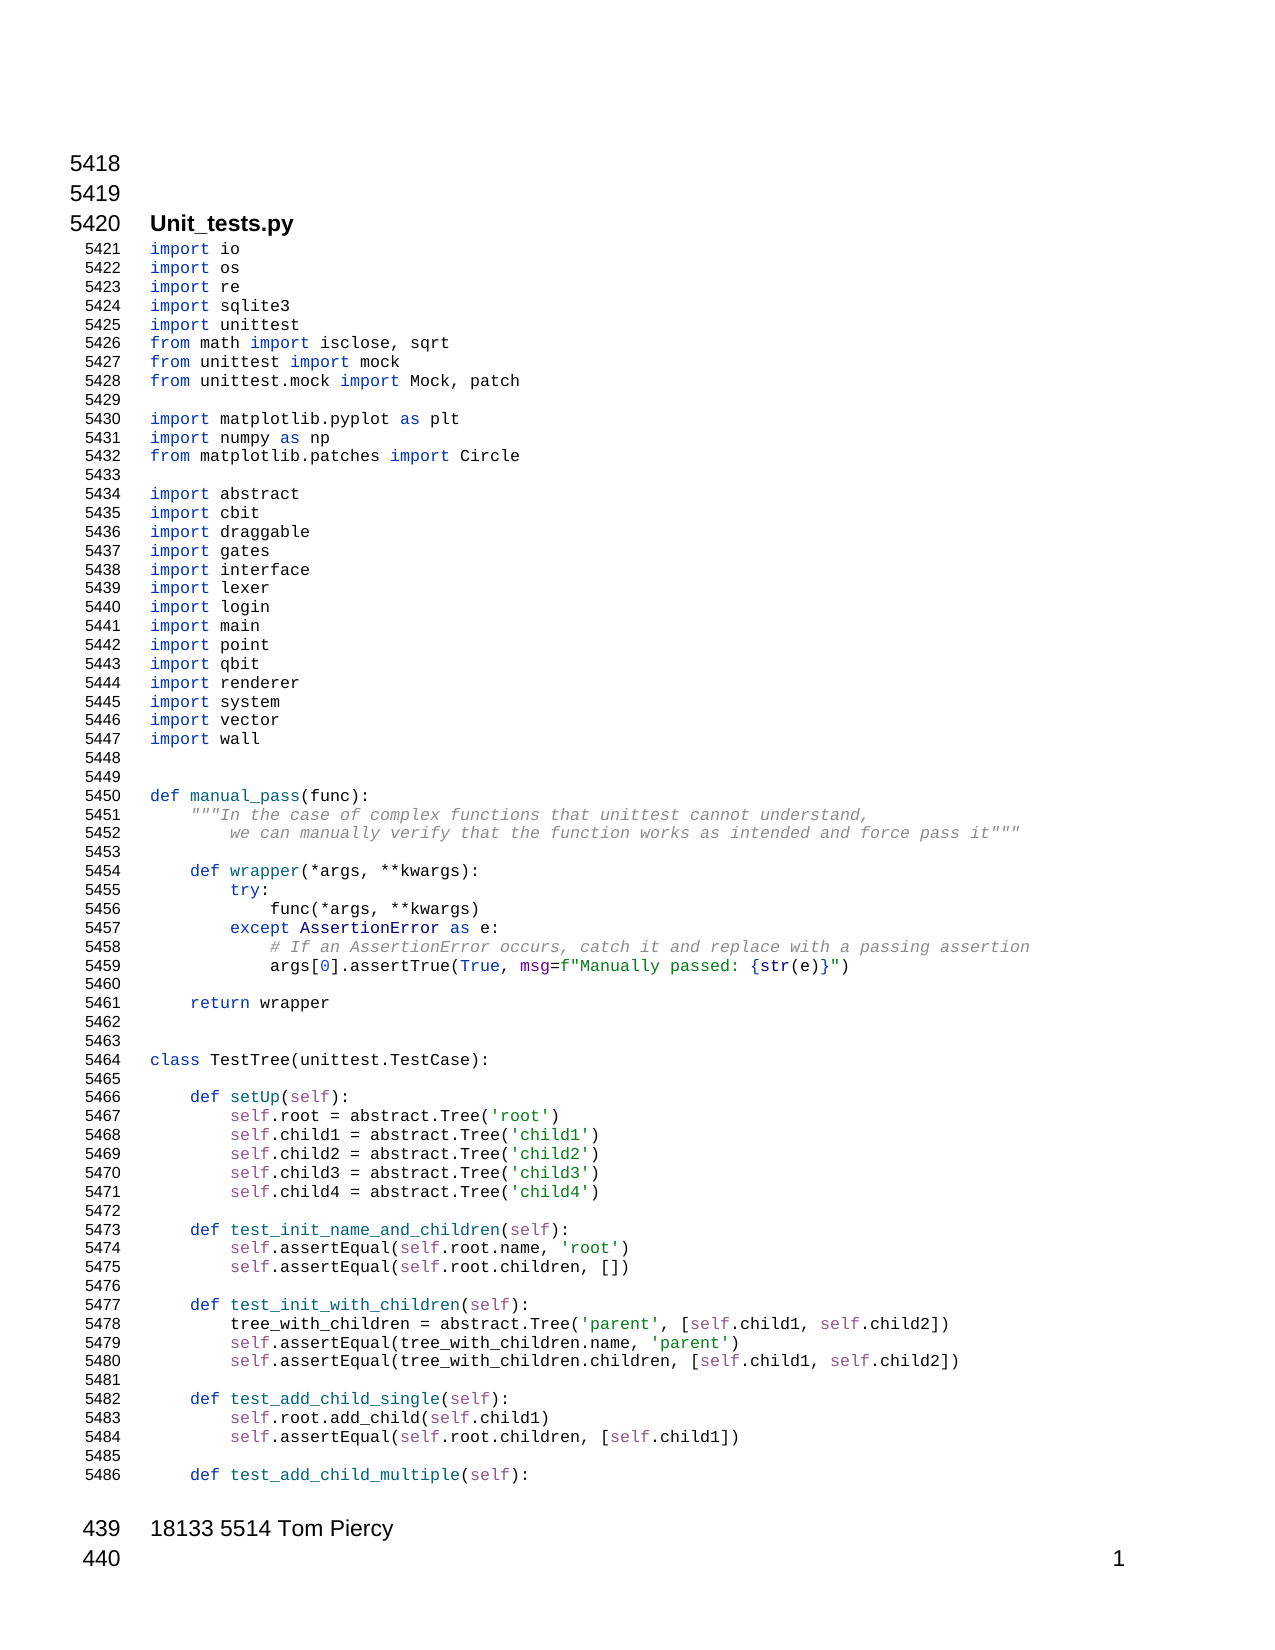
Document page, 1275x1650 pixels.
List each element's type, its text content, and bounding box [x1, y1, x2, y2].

text Unit_tests.py [150, 210, 1125, 237]
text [150, 241, 1125, 1485]
picture [193, 792, 199, 801]
picture [383, 1471, 389, 1480]
picture [353, 1226, 359, 1235]
